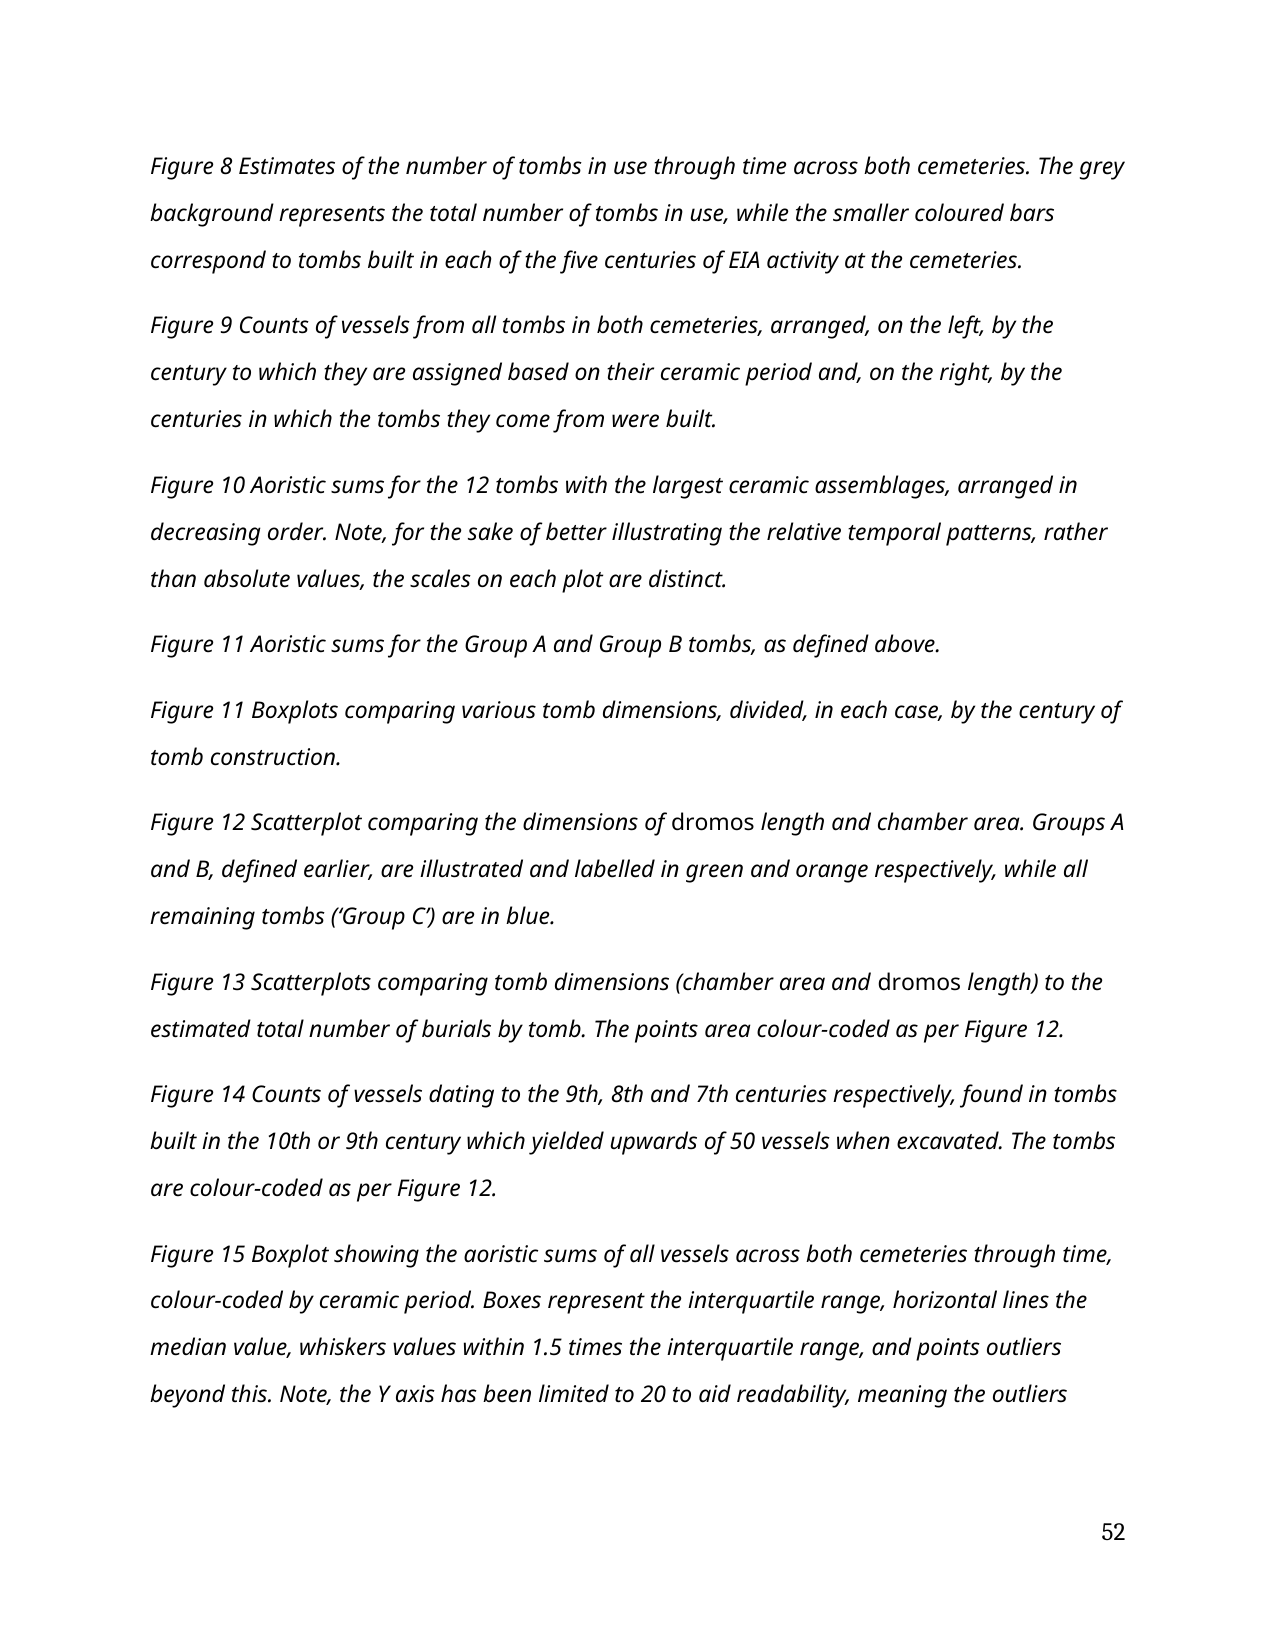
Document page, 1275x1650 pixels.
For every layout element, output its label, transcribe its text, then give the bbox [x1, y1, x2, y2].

text Figure 9 Counts of vessels from all tombs in both cemeteries, arranged, on the left, by the century to which they are assigned based on their ceramic period and, on the right, by the centuries in which the tombs they come from were built. [150, 309, 1125, 434]
text Figure 14 Counts of vessels dating to the 9th, 8th and 7th centuries respectively, found in tombs built in the 10th or 9th century which yielded upwards of 50 vessels when excavated. The tombs are colour-coded as per Figure 12. [150, 1078, 1125, 1203]
text Figure 13 Scatterplots comparing tomb dimensions (chamber area and dromos length) to the estimated total number of burials by tomb. The points area colour-coded as per Figure 12. [150, 966, 1125, 1044]
text Figure 10 Aoristic sums for the 12 tombs with the largest ceramic assemblages, arranged in decreasing order. Note, for the sake of better illustrating the relative temporal patterns, rather than absolute values, the scales on each plot are distinct. [150, 469, 1125, 594]
text Figure 11 Aoristic sums for the Group A and Group B tombs, as defined above. [150, 628, 1125, 659]
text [150, 1237, 1125, 1409]
text Figure 8 Estimates of the number of tombs in use through time across both cemeteries. The grey background represents the total number of tombs in use, while the smaller coloured bars correspond to tombs built in each of the five centuries of EIA activity at the cemeteries. [150, 150, 1125, 275]
text Figure 12 Scatterplot comparing the dimensions of dromos length and chamber area. Groups A and B, defined earlier, are illustrated and labelled in green and orange respectively, while all remaining tombs (‘Group C’) are in blue. [150, 806, 1125, 931]
text Figure 11 Boxplots comparing various tomb dimensions, divided, in each case, by the century of tomb construction. [150, 694, 1125, 772]
